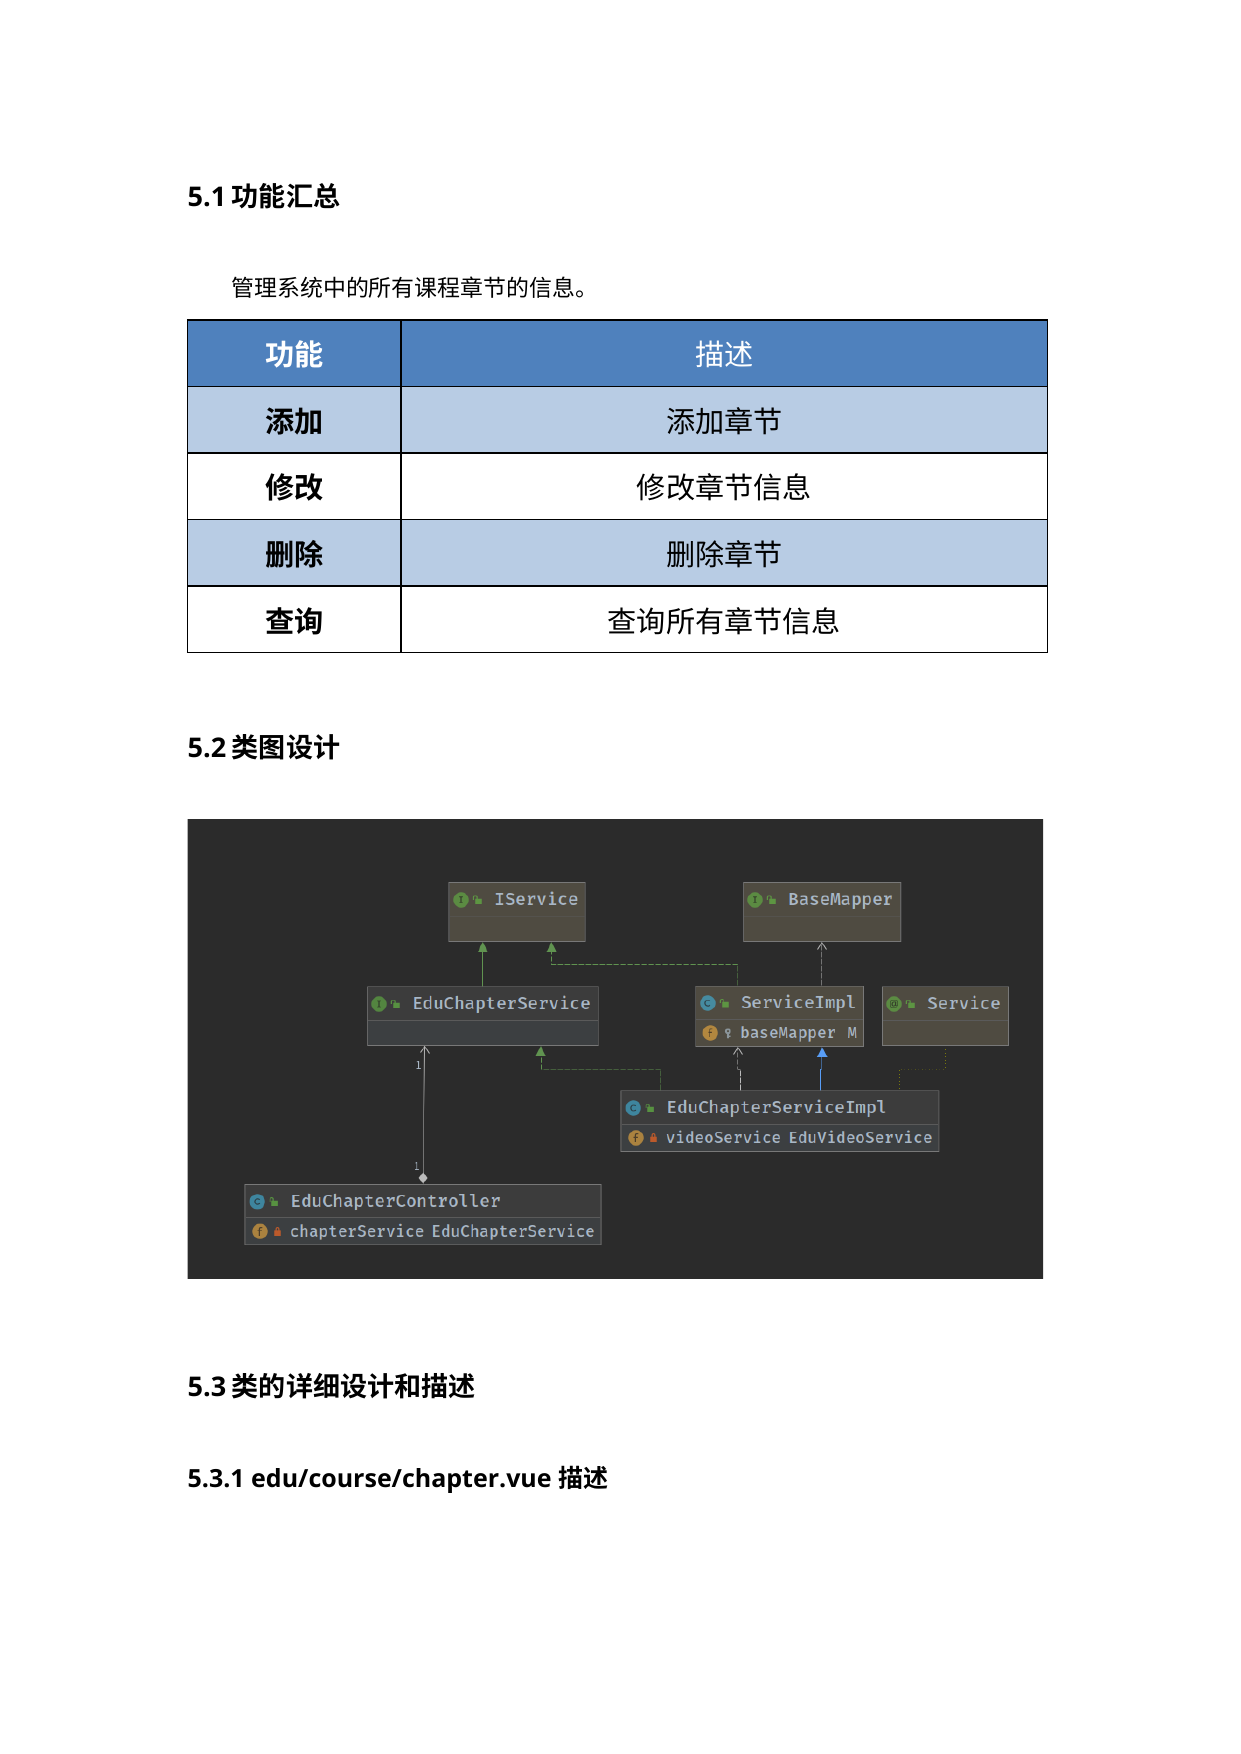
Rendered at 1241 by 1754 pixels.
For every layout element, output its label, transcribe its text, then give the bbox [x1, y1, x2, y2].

table_cell 删除 [188, 520, 400, 585]
text 管理系统中的所有课程章节的信息。 [187, 254, 1053, 319]
text 5.3.1 edu/course/chapter.vue 描述 [187, 1444, 1053, 1509]
text 5.1功能汇总 [187, 162, 1053, 227]
table_cell 查询所有章节信息 [402, 587, 1047, 652]
table_cell 删除章节 [402, 520, 1047, 585]
table_cell 修改章节信息 [402, 454, 1047, 519]
picture [187, 819, 1044, 1279]
table_header 功能 [188, 321, 400, 386]
table_cell 修改 [188, 454, 400, 519]
text 5.2类图设计 [187, 713, 1053, 778]
text 5.3类的详细设计和描述 [187, 1352, 1053, 1417]
table_cell 添加章节 [402, 387, 1047, 452]
table_cell 查询 [188, 587, 400, 652]
table_cell 添加 [188, 387, 400, 452]
table_header 描述 [402, 321, 1047, 386]
